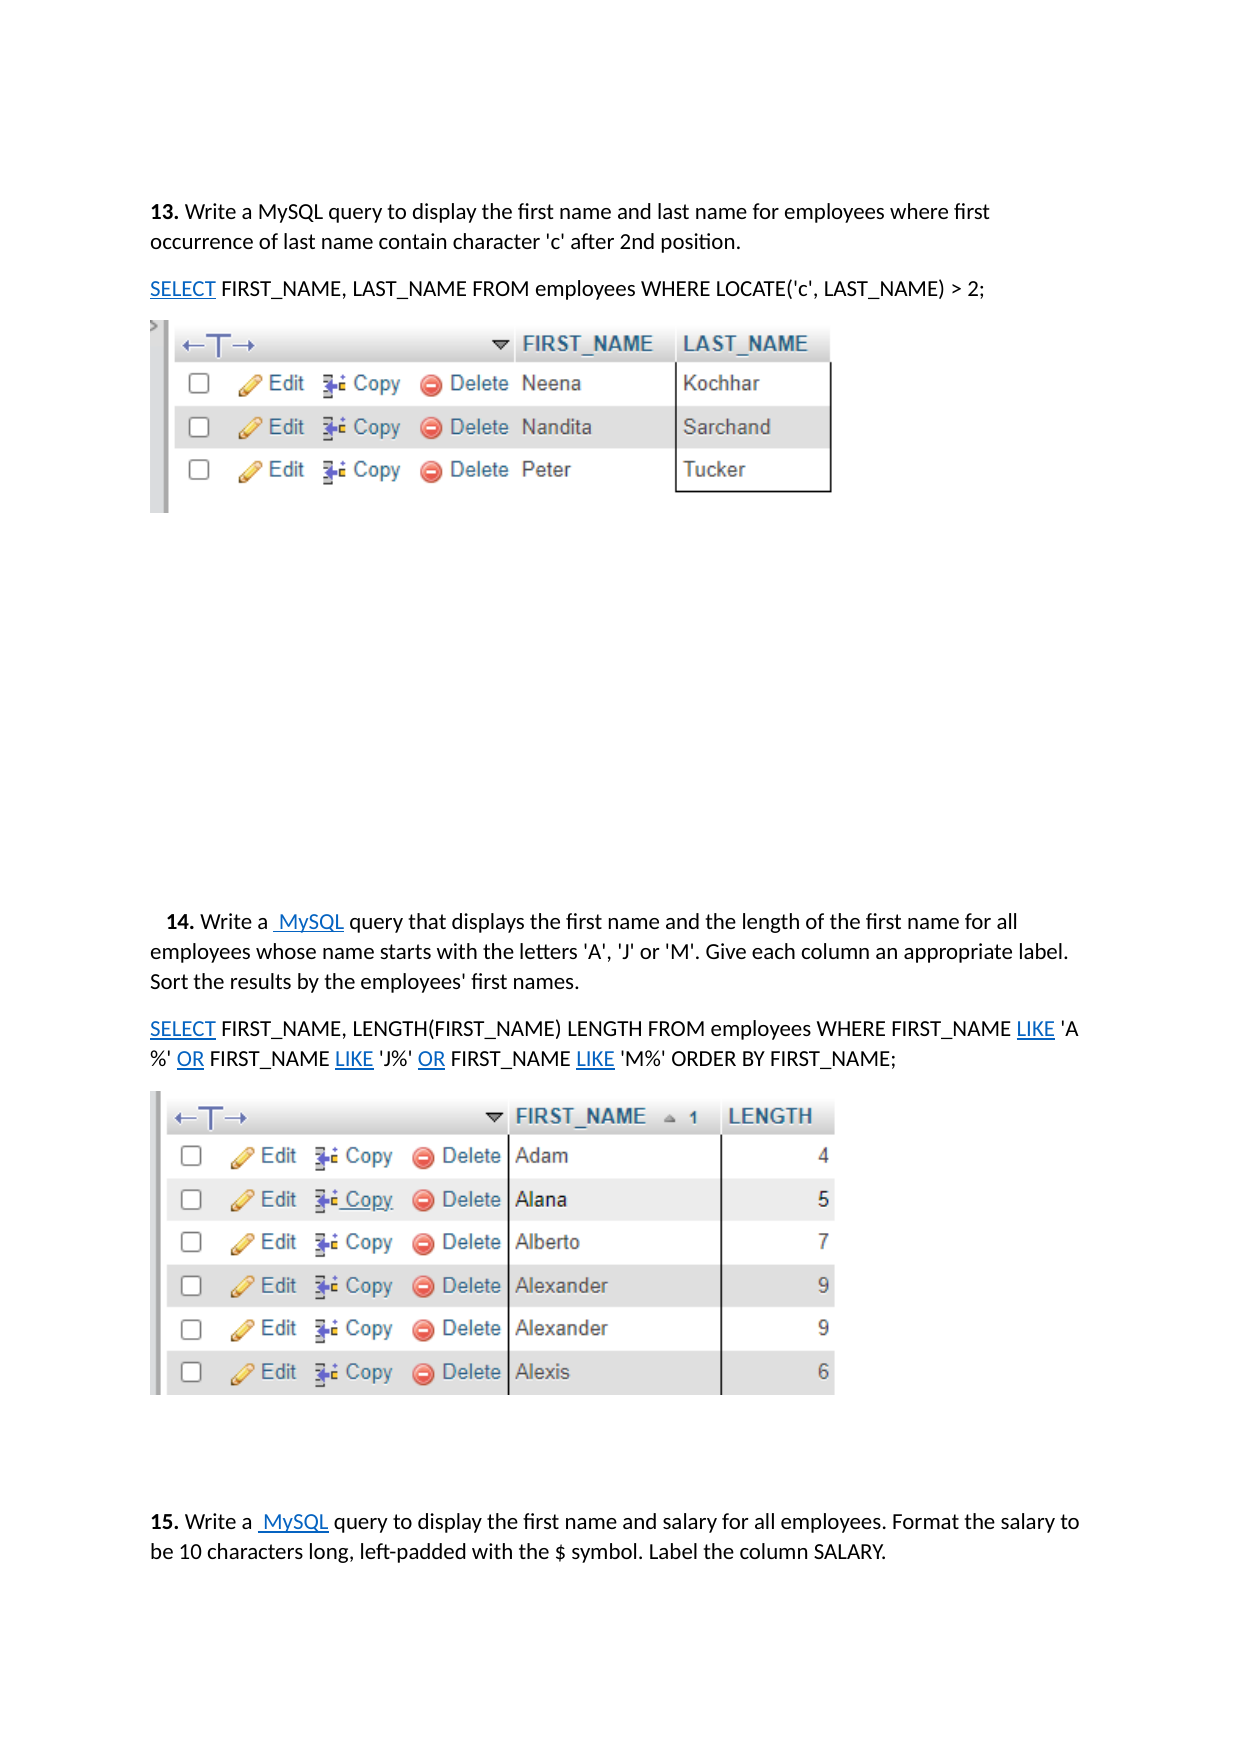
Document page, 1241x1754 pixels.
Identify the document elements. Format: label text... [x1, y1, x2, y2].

picture [150, 1091, 924, 1395]
text 15. Write a MySQL query to display the first name and salary for all employees. Format the salary to be 10 characters long, left-padded with the $ symbol. Label the column SALARY. [150, 1507, 1090, 1565]
text 13. Write a MySQL query to display the first name and last name for employees where first occurrence of last name contain character 'c' after 2nd position. [150, 197, 1090, 255]
text 14. Write a MySQL query that displays the first name and the length of the first name for all employees whose name starts with the letters 'A', 'J' or 'M'. Give each column an appropriate label. Sort the results by the employees' first names. [150, 907, 1090, 995]
text SELECT FIRST_NAME, LENGTH(FIRST_NAME) LENGTH FROM employees WHERE FIRST_NAME LIKE 'A%' OR FIRST_NAME LIKE 'J%' OR FIRST_NAME LIKE 'M%' ORDER BY FIRST_NAME; [150, 1014, 1090, 1072]
text SELECT FIRST_NAME, LAST_NAME FROM employees WHERE LOCATE('c', LAST_NAME) > 2; [150, 274, 1090, 302]
picture [150, 320, 910, 513]
